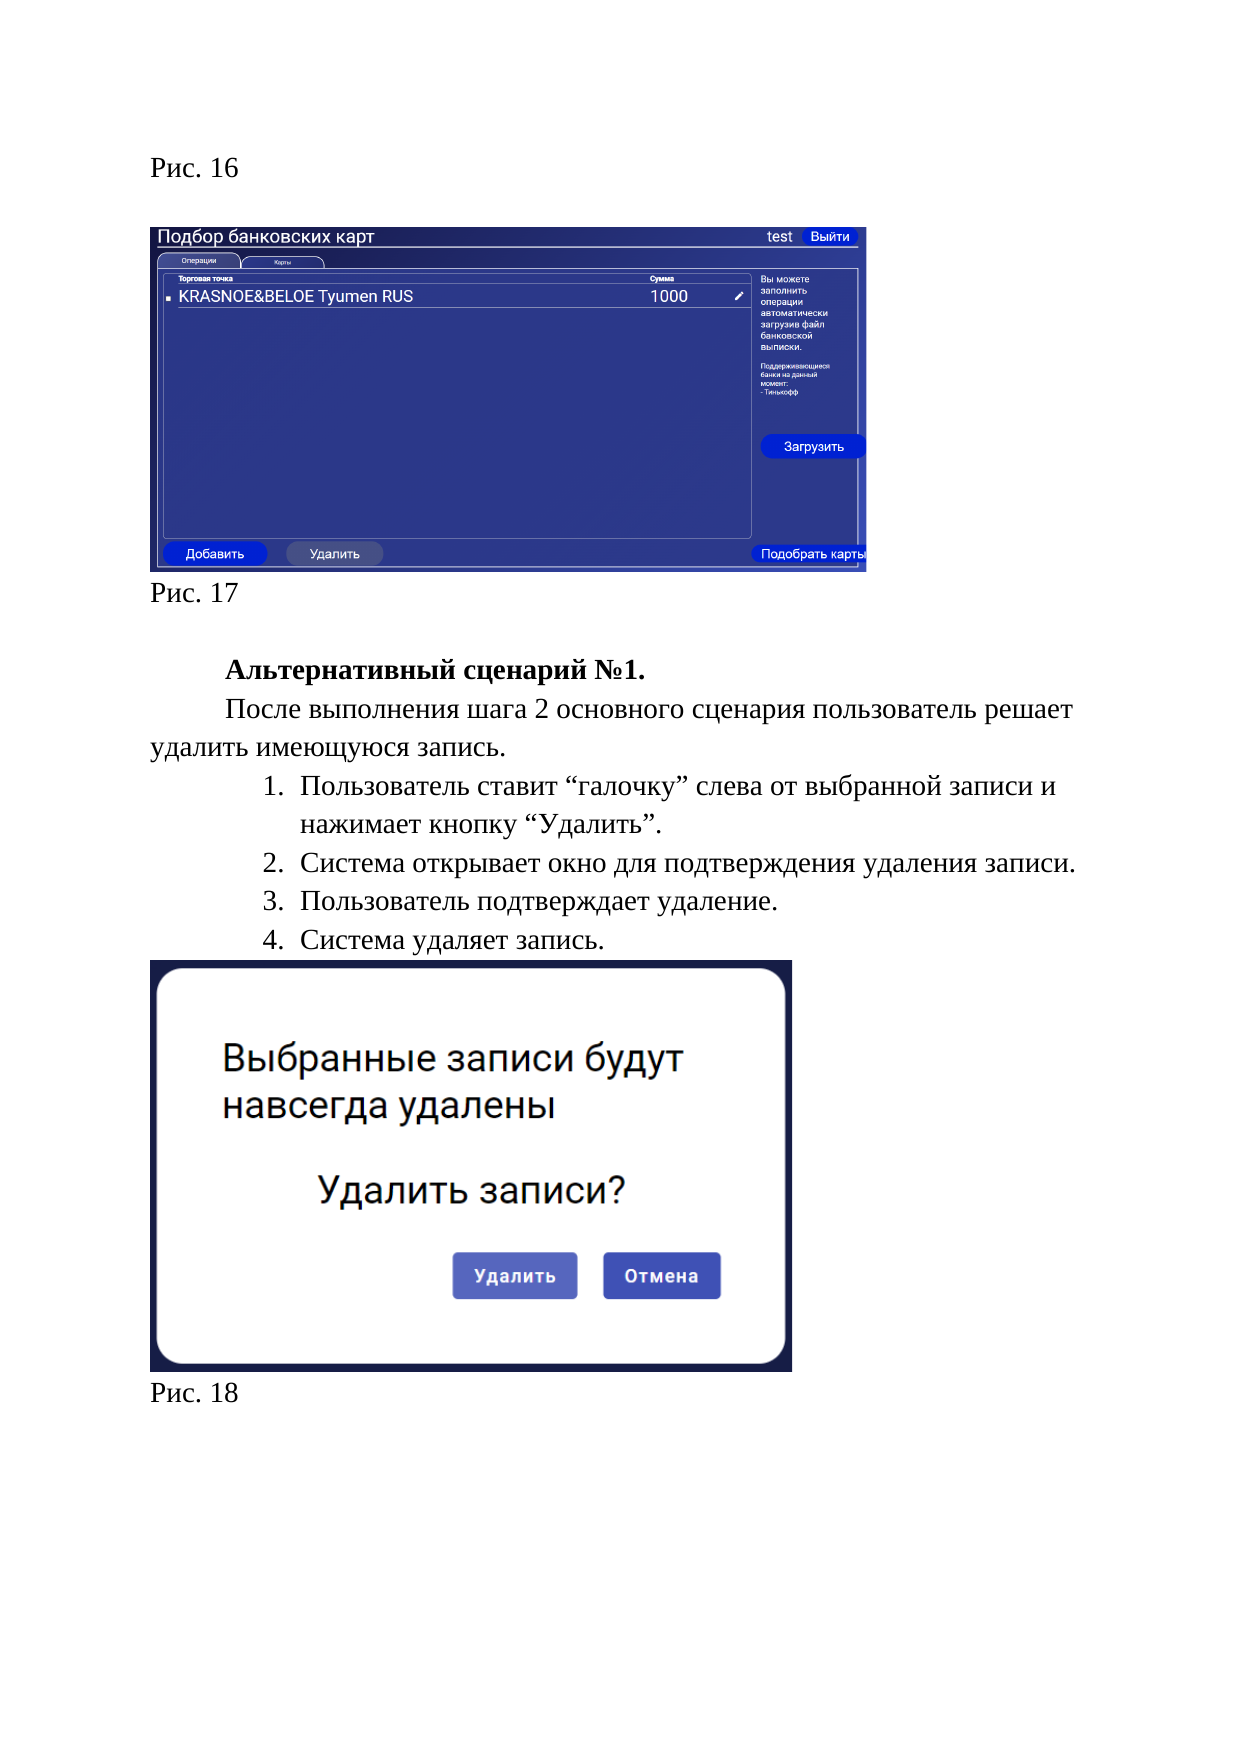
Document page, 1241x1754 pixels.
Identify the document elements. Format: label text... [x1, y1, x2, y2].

list Система удаляет запись. [262, 922, 1090, 956]
text Рис. 17 [150, 575, 1090, 609]
text После выполнения шага 2 основного сценария пользователь решает удалить имеющуюся запись. [150, 691, 1090, 763]
text Рис. 16 [150, 150, 1090, 183]
text Рис. 18 [150, 1375, 1090, 1409]
picture [150, 960, 793, 1372]
list Система открывает окно для подтверждения удаления записи. [262, 845, 1090, 878]
list Пользователь подтверждает удаление. [262, 883, 1090, 917]
list Пользователь ставит “галочку” слева от выбранной записи и нажимает кнопку “Удалить”. [262, 768, 1090, 840]
picture [150, 227, 867, 572]
text Альтернативный сценарий №1. [150, 652, 1090, 686]
